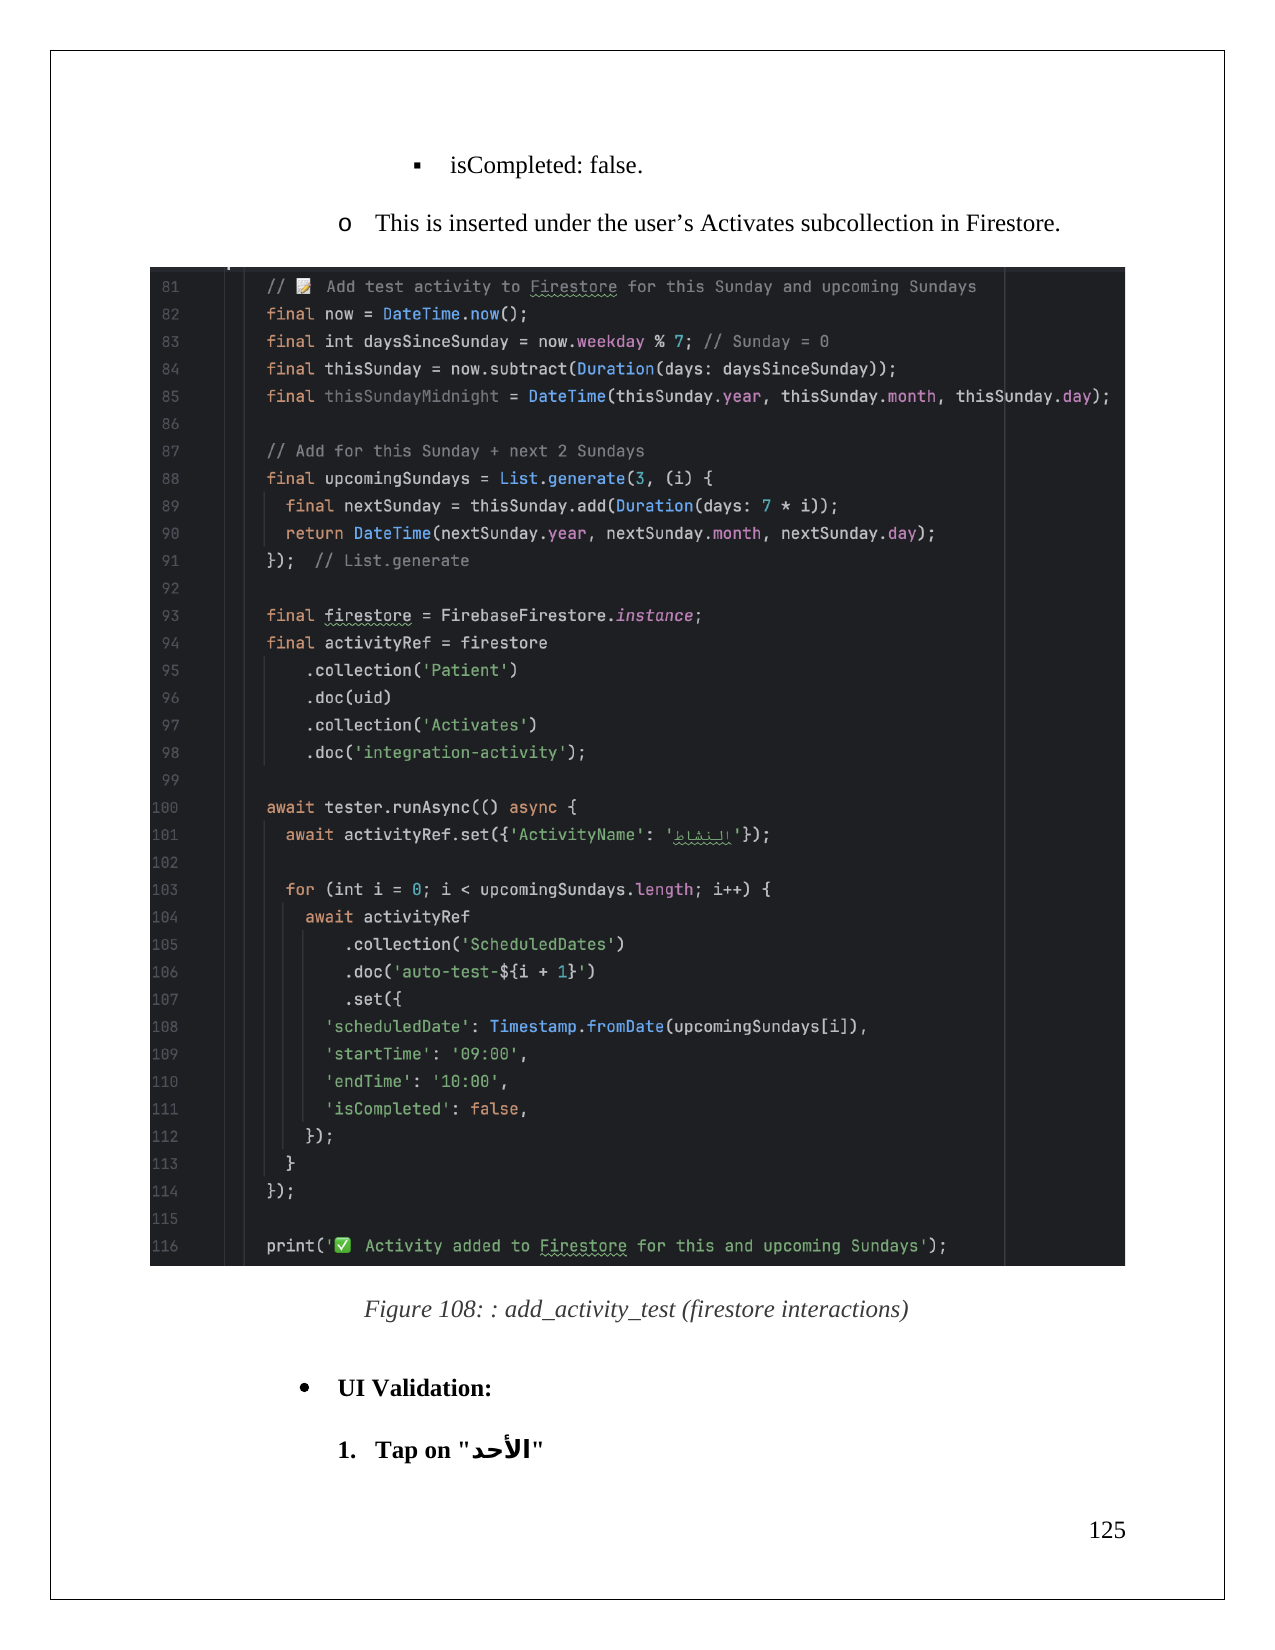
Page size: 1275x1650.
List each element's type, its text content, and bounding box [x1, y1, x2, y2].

list Tap on "الأحد" [337, 1435, 1125, 1464]
list UI Validation: [300, 1373, 1125, 1402]
list isCompleted: false. [412, 150, 1125, 179]
picture [150, 267, 1125, 1266]
text Figure 108: : add_activity_test (firestore interactions) [150, 1294, 1125, 1323]
list This is inserted under the user’s Activates subcollection in Firestore. [337, 208, 1125, 239]
